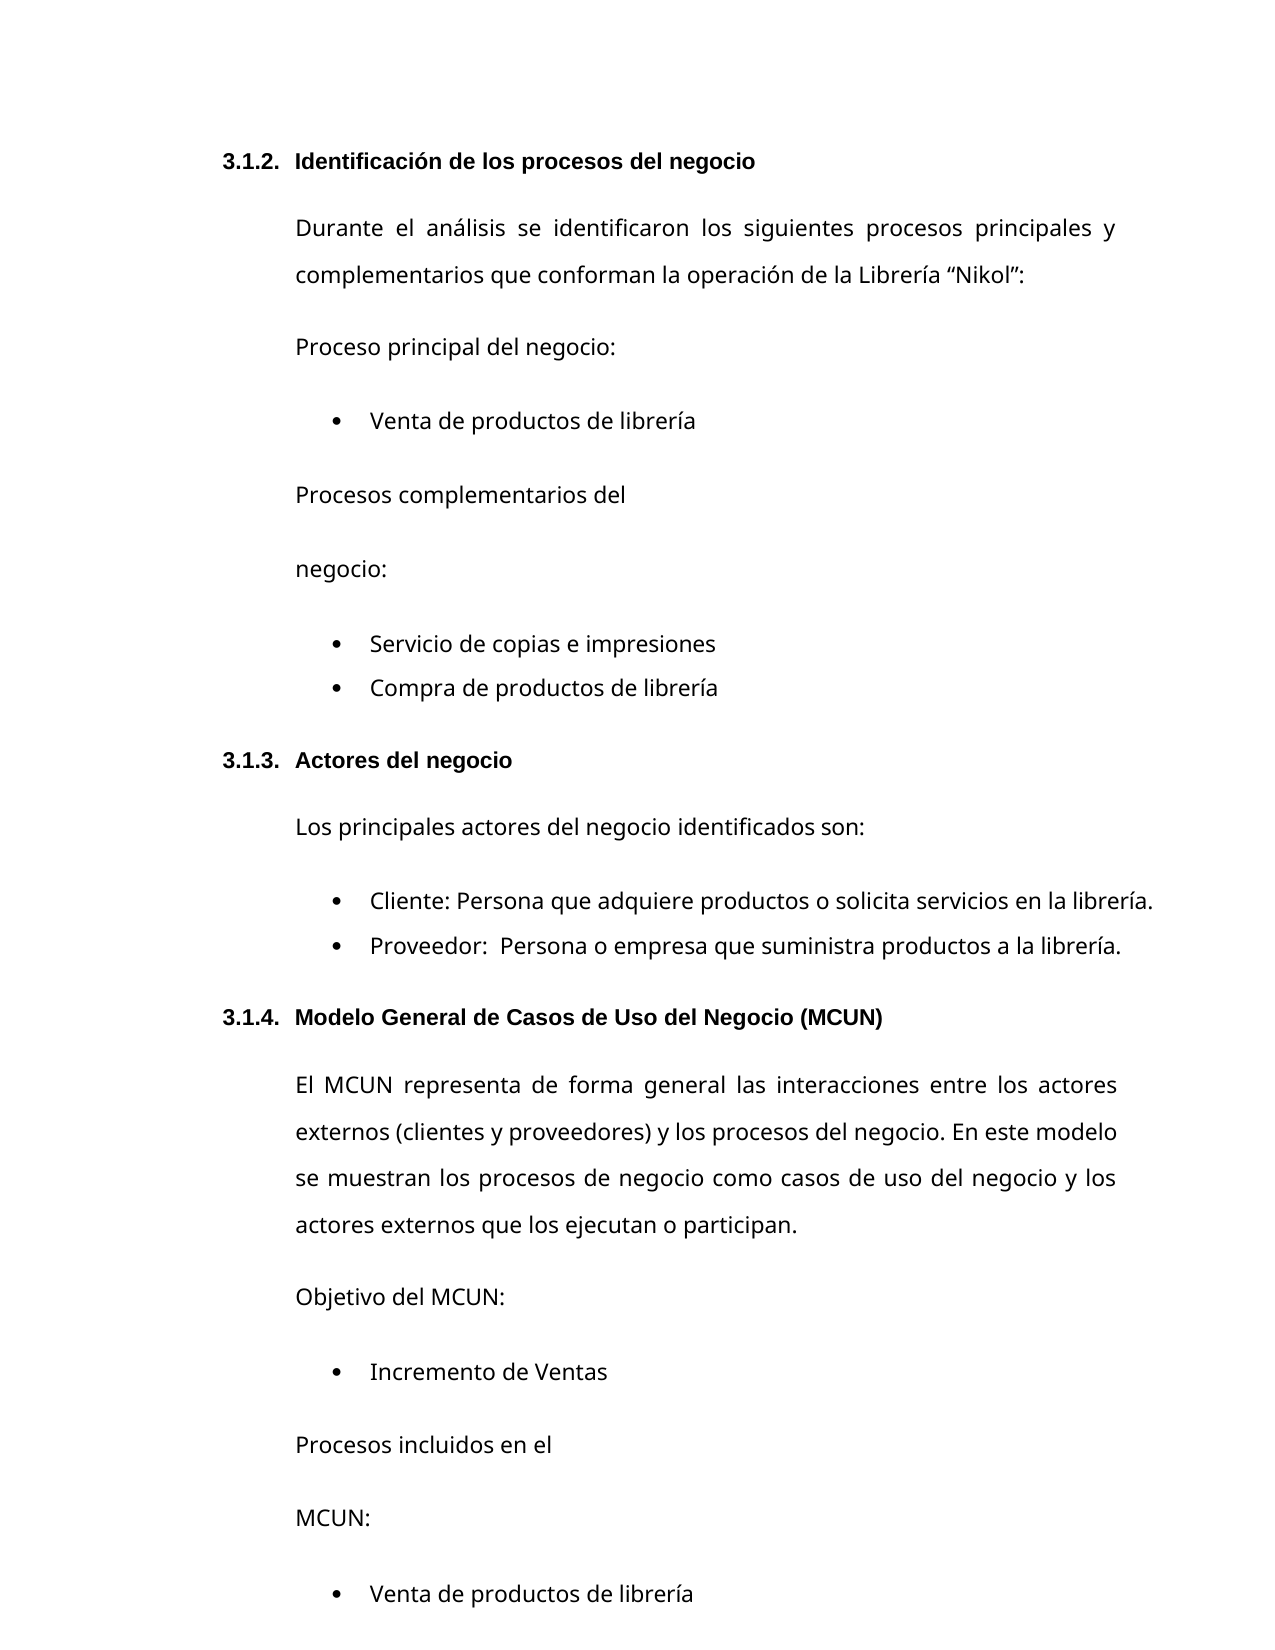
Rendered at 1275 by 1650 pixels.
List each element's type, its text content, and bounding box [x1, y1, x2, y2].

list Venta de productos de librería [333, 1578, 1200, 1609]
list Actores del negocio [222, 747, 1200, 773]
text Objetivo del MCUN: [295, 1281, 1200, 1313]
text El MCUN representa de forma general las interacciones entre los actores externos (clientes y proveedores) y los procesos del negocio. En este modelo se muestran los procesos de negocio como casos de uso del negocio y los actores externos que los ejecutan o participan. [295, 1068, 1118, 1240]
list Cliente: Persona que adquiere productos o solicita servicios en la librería. [333, 885, 1200, 917]
list Compra de productos de librería [333, 672, 1200, 704]
list Servicio de copias e impresiones [333, 628, 1200, 659]
list Venta de productos de librería Procesos complementarios del negocio: [295, 405, 702, 584]
list Identificación de los procesos del negocio [222, 148, 1200, 174]
list Incremento de Ventas Procesos incluidos en el MCUN: [295, 1355, 624, 1533]
list Proveedor: Persona o empresa que suministra productos a la librería. [333, 930, 1200, 961]
text Los principales actores del negocio identificados son: [295, 811, 1200, 842]
list Modelo General de Casos de Uso del Negocio (MCUN) [222, 1004, 1200, 1030]
text Durante el análisis se identificaron los siguientes procesos principales y complementarios que conforman la operación de la Librería “Nikol”: [295, 212, 1117, 290]
text Proceso principal del negocio: [295, 331, 1200, 362]
